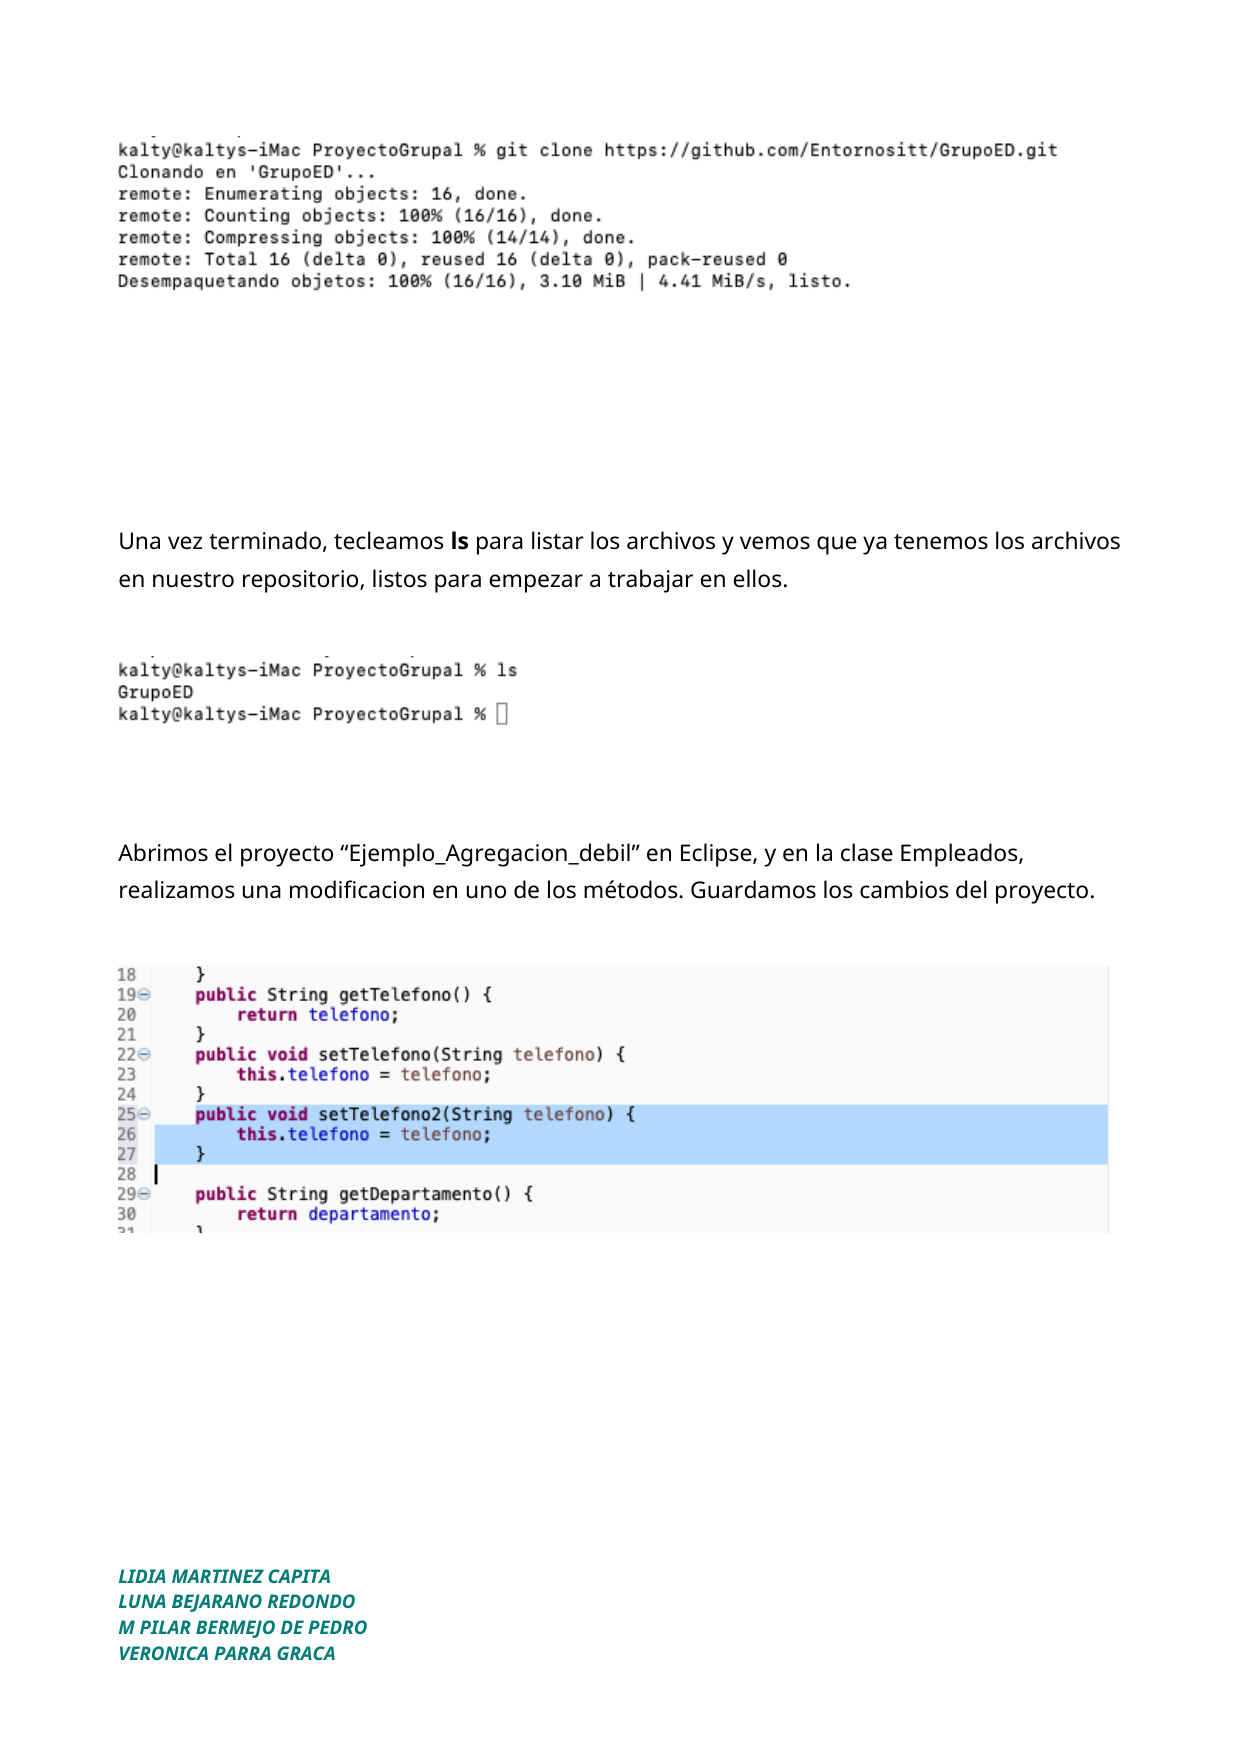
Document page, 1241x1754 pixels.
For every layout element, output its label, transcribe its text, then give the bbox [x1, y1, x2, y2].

picture [118, 656, 1123, 750]
text Abrimos el proyecto “Ejemplo_Agregacion_debil” en Eclipse, y en la clase Empleados, realizamos una modificacion en uno de los métodos. Guardamos los cambios del proyecto. [118, 837, 1122, 906]
picture [118, 136, 1116, 294]
picture [118, 965, 1110, 1233]
text Una vez terminado, tecleamos ls para listar los archivos y vemos que ya tenemos los archivos en nuestro repositorio, listos para empezar a trabajar en ellos. [118, 525, 1122, 594]
